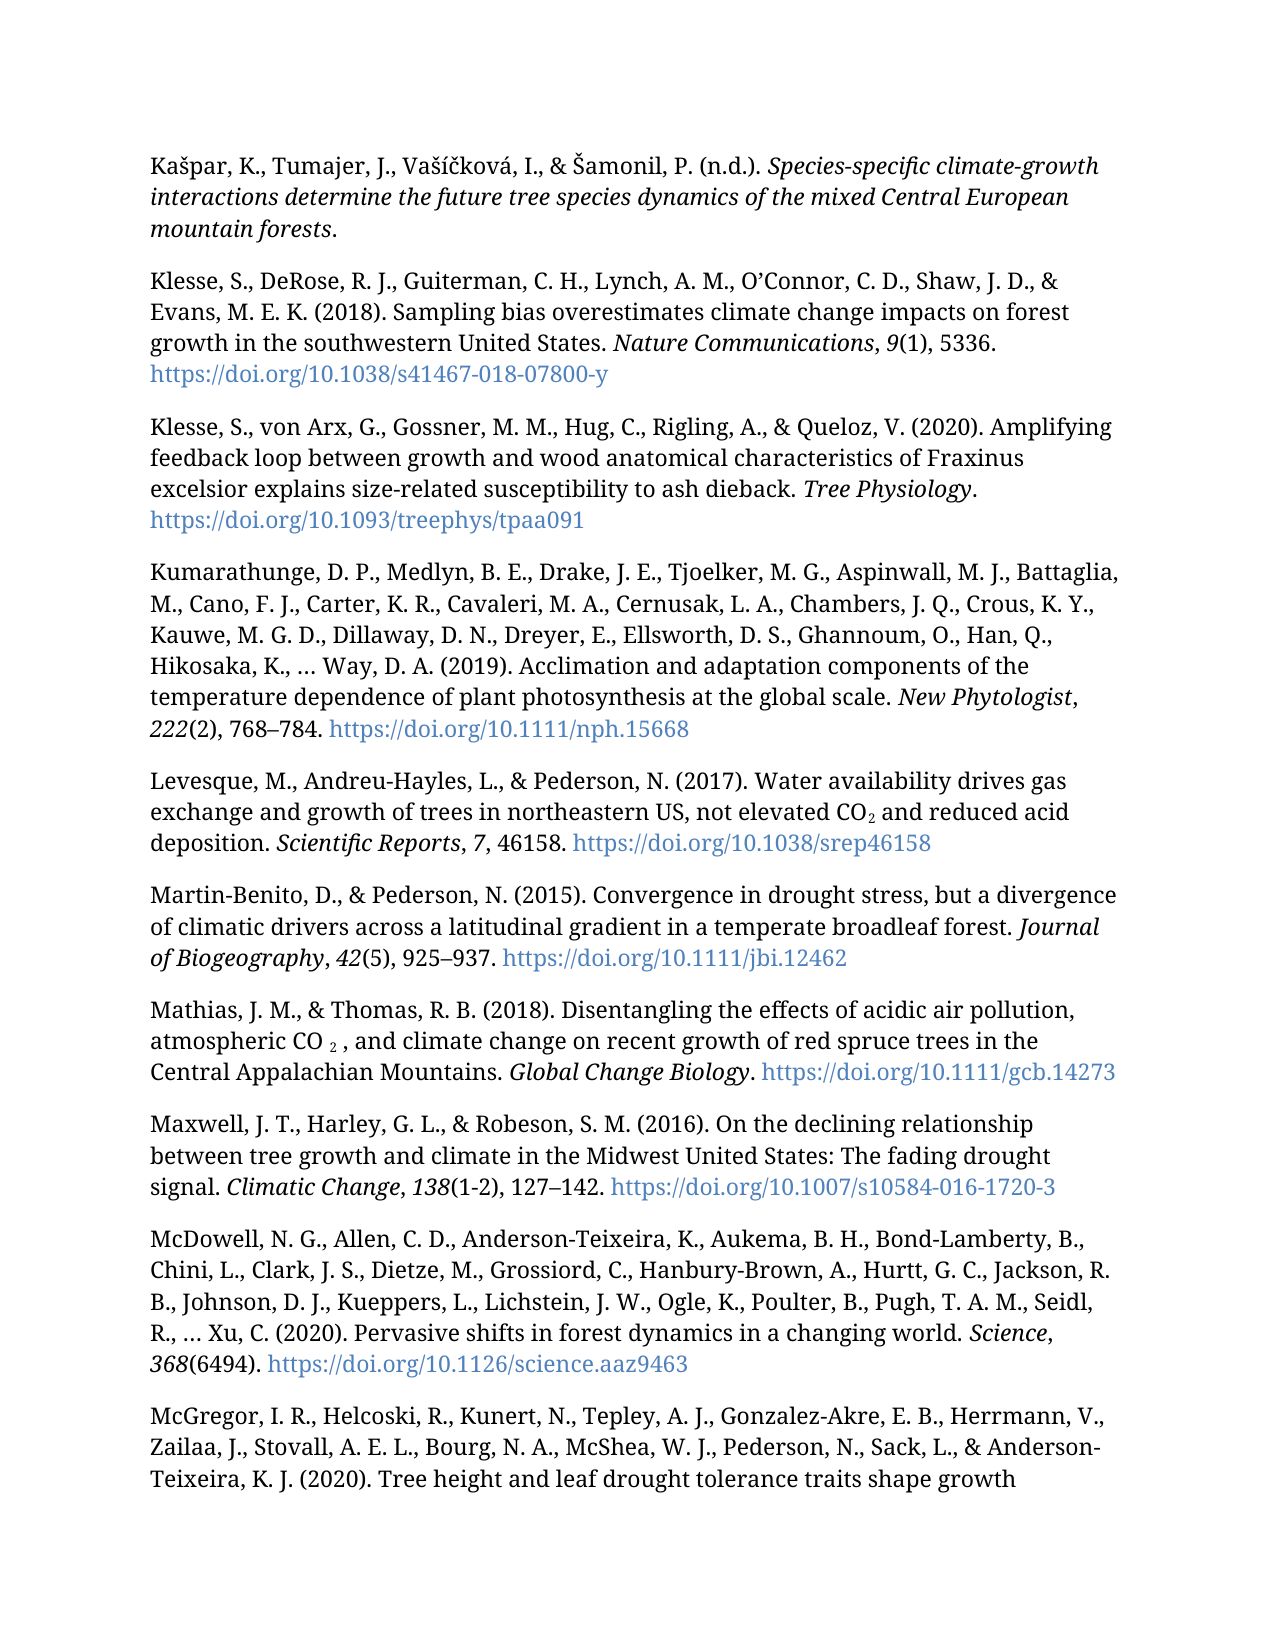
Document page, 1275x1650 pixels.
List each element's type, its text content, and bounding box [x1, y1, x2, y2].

text Kašpar, K., Tumajer, J., Vašíčková, I., & Šamonil, P. (n.d.). Species-specific climate-growth interactions determine the future tree species dynamics of the mixed Central European mountain forests. [150, 150, 1125, 244]
text Klesse, S., DeRose, R. J., Guiterman, C. H., Lynch, A. M., O’Connor, C. D., Shaw, J. D., & Evans, M. E. K. (2018). Sampling bias overestimates climate change impacts on forest growth in the southwestern United States. Nature Communications, 9(1), 5336. https://doi.org/10.1038/s41467-018-07800-y [150, 264, 1125, 389]
text Martin-Benito, D., & Pederson, N. (2015). Convergence in drought stress, but a divergence of climatic drivers across a latitudinal gradient in a temperate broadleaf forest. Journal of Biogeography, 42(5), 925–937. https://doi.org/10.1111/jbi.12462 [150, 879, 1125, 973]
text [150, 1400, 1125, 1494]
text Mathias, J. M., & Thomas, R. B. (2018). Disentangling the effects of acidic air pollution, atmospheric CO 2 , and climate change on recent growth of red spruce trees in the Central Appalachian Mountains. Global Change Biology. https://doi.org/10.1111/gcb.14273 [150, 994, 1125, 1087]
text Levesque, M., Andreu-Hayles, L., & Pederson, N. (2017). Water availability drives gas exchange and growth of trees in northeastern US, not elevated CO2 and reduced acid deposition. Scientific Reports, 7, 46158. https://doi.org/10.1038/srep46158 [150, 764, 1125, 858]
text McDowell, N. G., Allen, C. D., Anderson-Teixeira, K., Aukema, B. H., Bond-Lamberty, B., Chini, L., Clark, J. S., Dietze, M., Grossiord, C., Hanbury-Brown, A., Hurtt, G. C., Jackson, R. B., Johnson, D. J., Kueppers, L., Lichstein, J. W., Ogle, K., Poulter, B., Pugh, T. A. M., Seidl, R., … Xu, C. (2020). Pervasive shifts in forest dynamics in a changing world. Science, 368(6494). https://doi.org/10.1126/science.aaz9463 [150, 1223, 1125, 1379]
text Kumarathunge, D. P., Medlyn, B. E., Drake, J. E., Tjoelker, M. G., Aspinwall, M. J., Battaglia, M., Cano, F. J., Carter, K. R., Cavaleri, M. A., Cernusak, L. A., Chambers, J. Q., Crous, K. Y., Kauwe, M. G. D., Dillaway, D. N., Dreyer, E., Ellsworth, D. S., Ghannoum, O., Han, Q., Hikosaka, K., … Way, D. A. (2019). Acclimation and adaptation components of the temperature dependence of plant photosynthesis at the global scale. New Phytologist, 222(2), 768–784. https://doi.org/10.1111/nph.15668 [150, 556, 1125, 744]
text Maxwell, J. T., Harley, G. L., & Robeson, S. M. (2016). On the declining relationship between tree growth and climate in the Midwest United States: The fading drought signal. Climatic Change, 138(1-2), 127–142. https://doi.org/10.1007/s10584-016-1720-3 [150, 1108, 1125, 1202]
text Klesse, S., von Arx, G., Gossner, M. M., Hug, C., Rigling, A., & Queloz, V. (2020). Amplifying feedback loop between growth and wood anatomical characteristics of Fraxinus excelsior explains size-related susceptibility to ash dieback. Tree Physiology. https://doi.org/10.1093/treephys/tpaa091 [150, 410, 1125, 535]
